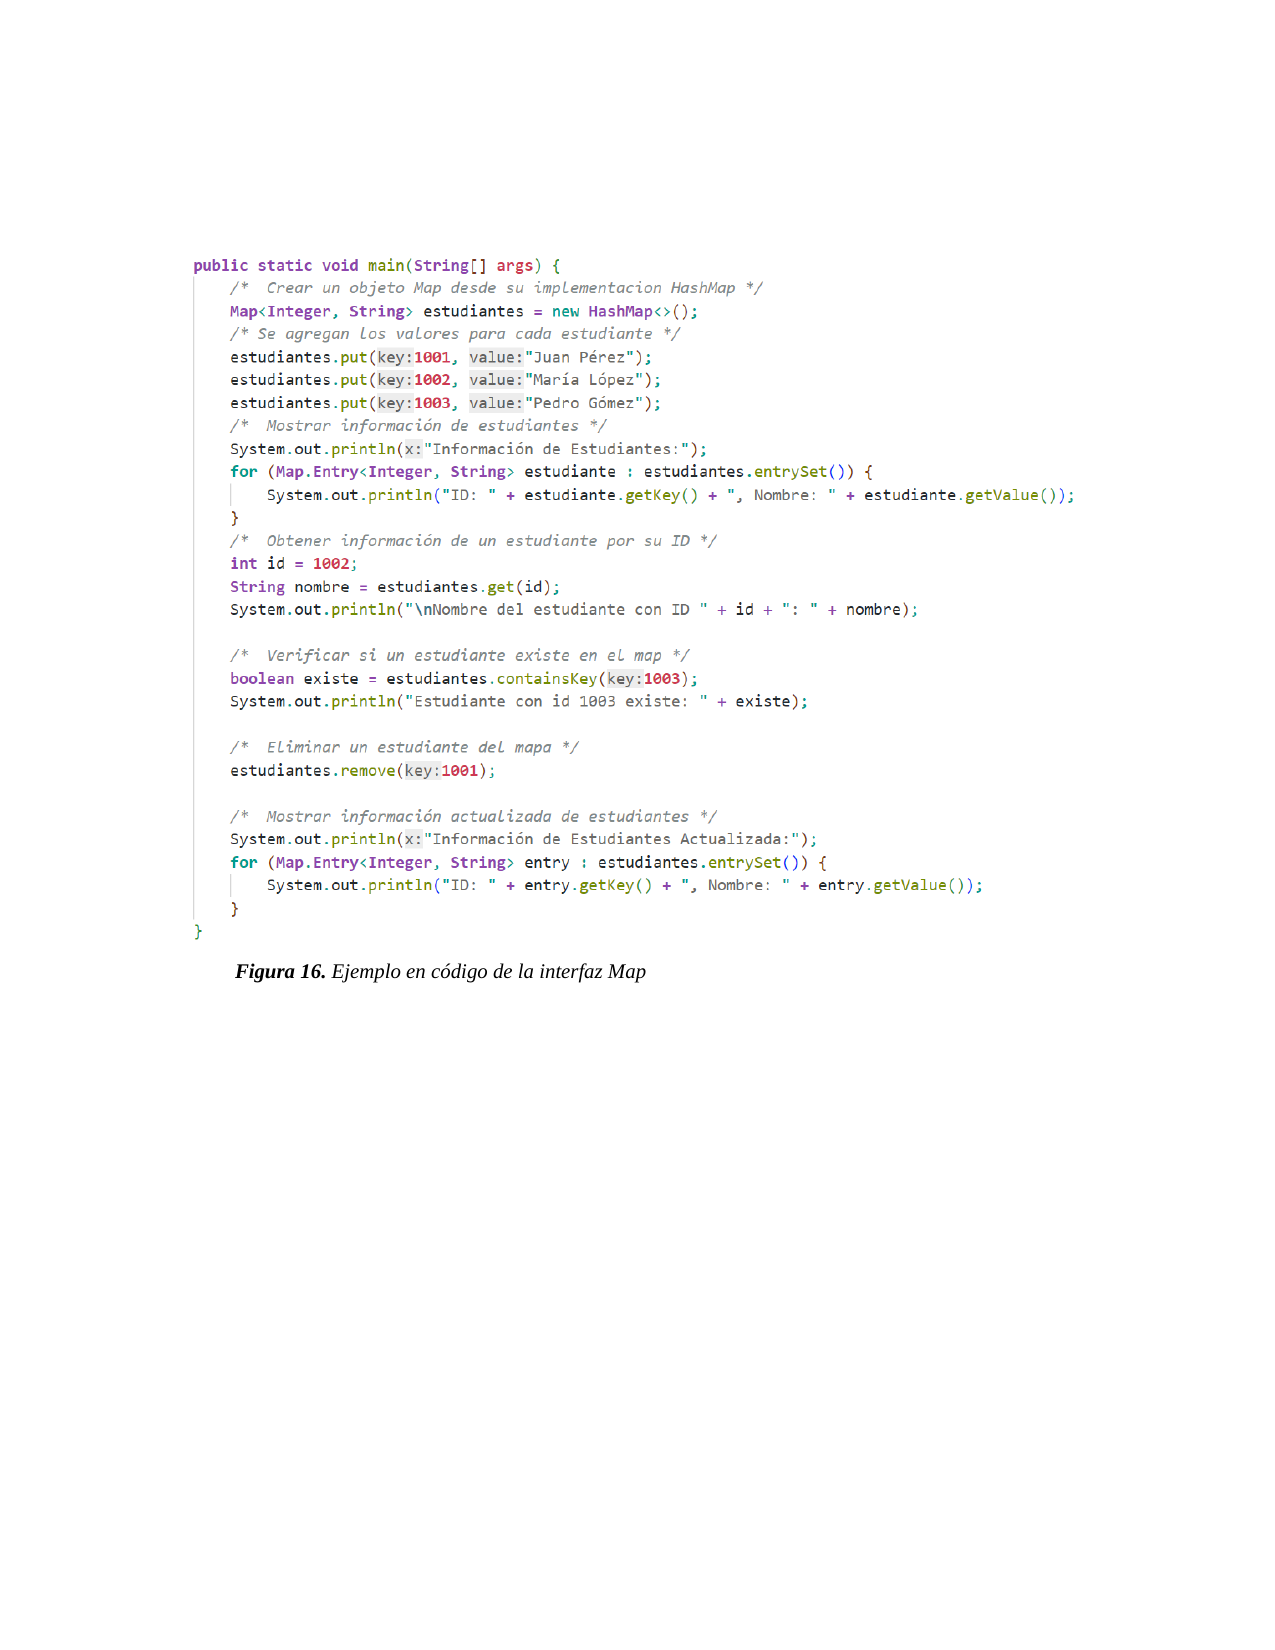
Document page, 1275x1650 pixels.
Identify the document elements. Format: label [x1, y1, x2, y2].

picture [187, 256, 1088, 945]
